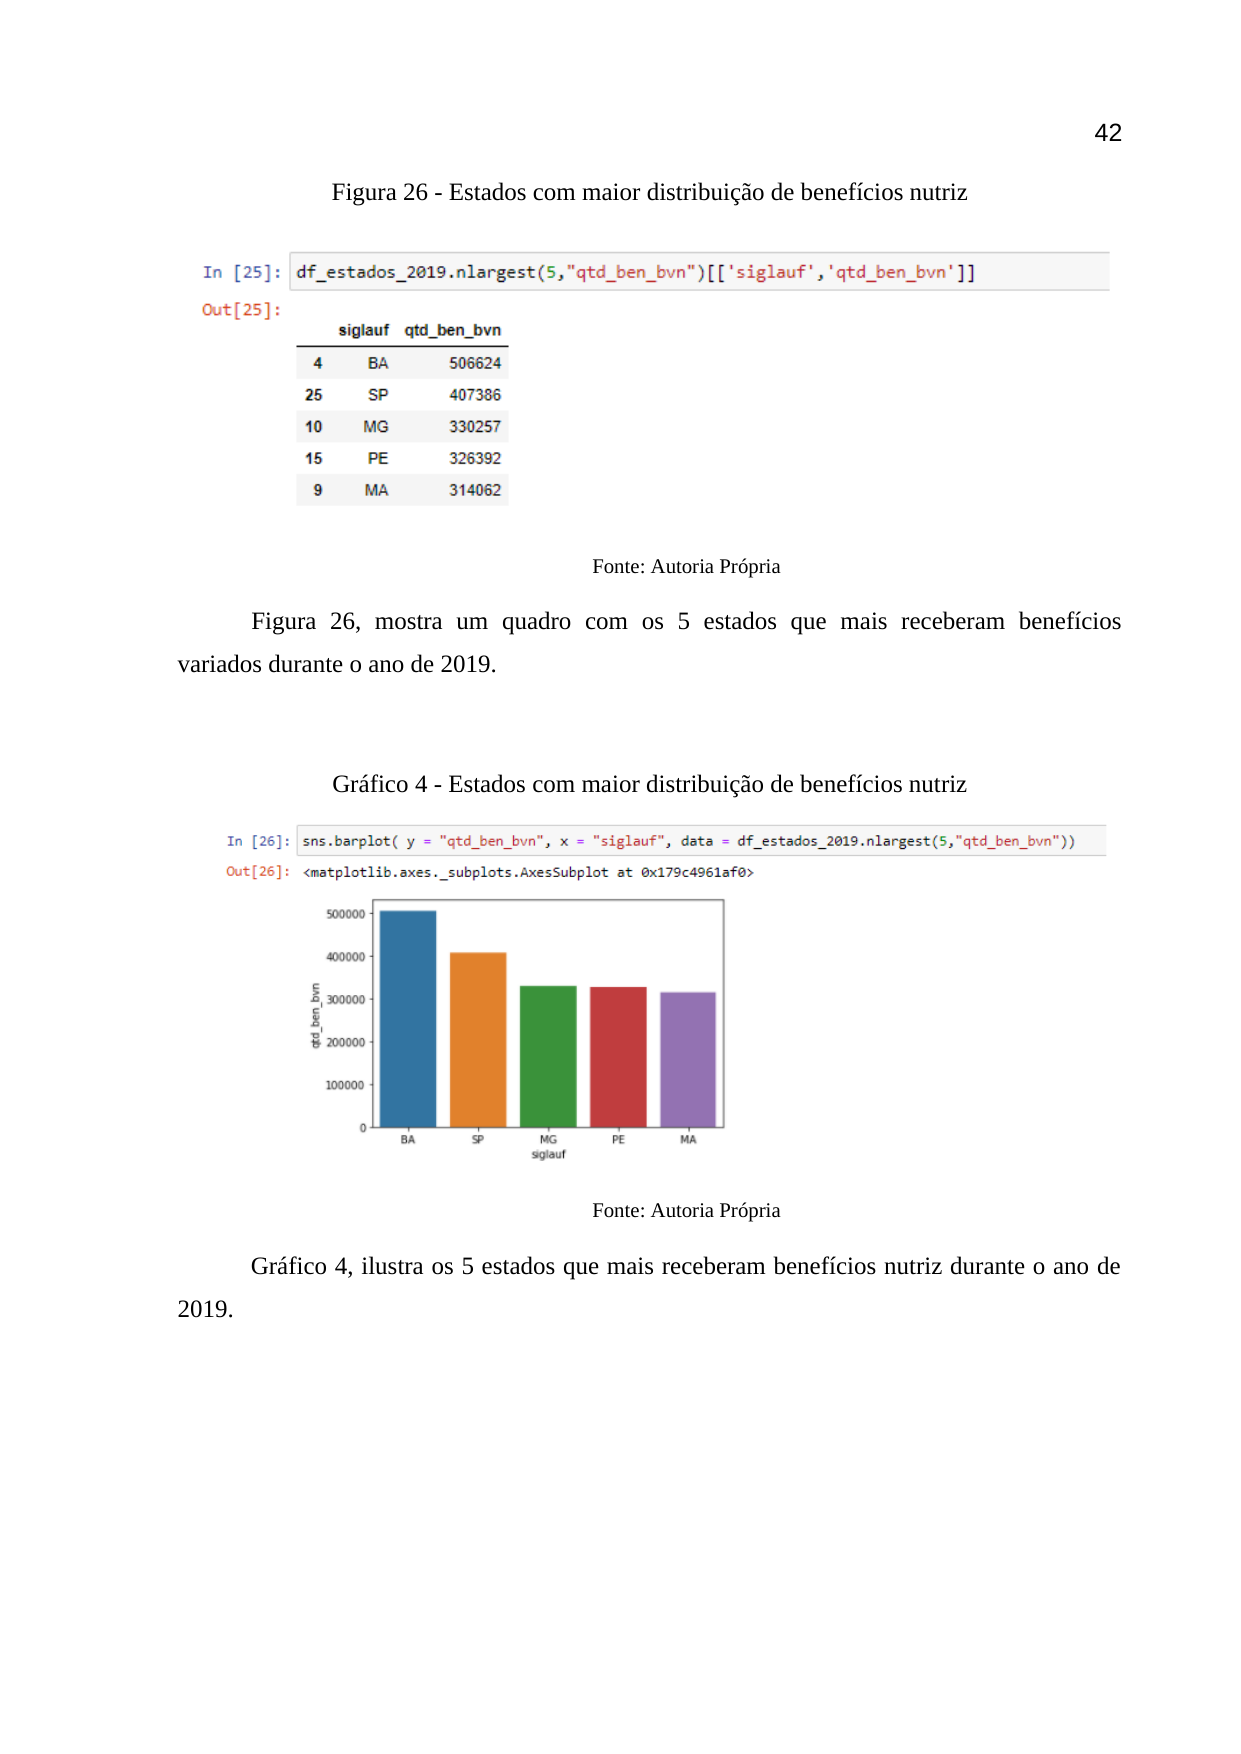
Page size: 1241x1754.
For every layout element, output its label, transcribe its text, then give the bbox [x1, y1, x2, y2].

text Figura 26, mostra um quadro com os 5 estados que mais receberam benefícios variados durante o ano de 2019. [177, 606, 1122, 678]
text Fonte: Autoria Própria [251, 1198, 1122, 1222]
picture [189, 237, 1110, 523]
text Figura 26 - Estados com maior distribuição de benefícios nutriz [177, 177, 1122, 206]
text Fonte: Autoria Própria [251, 554, 1122, 578]
text Gráfico 4 - Estados com maior distribuição de benefícios nutriz [177, 769, 1122, 798]
text Gráfico 4, ilustra os 5 estados que mais receberam benefícios nutriz durante o ano de 2019. [177, 1251, 1122, 1323]
picture [192, 818, 1107, 1168]
